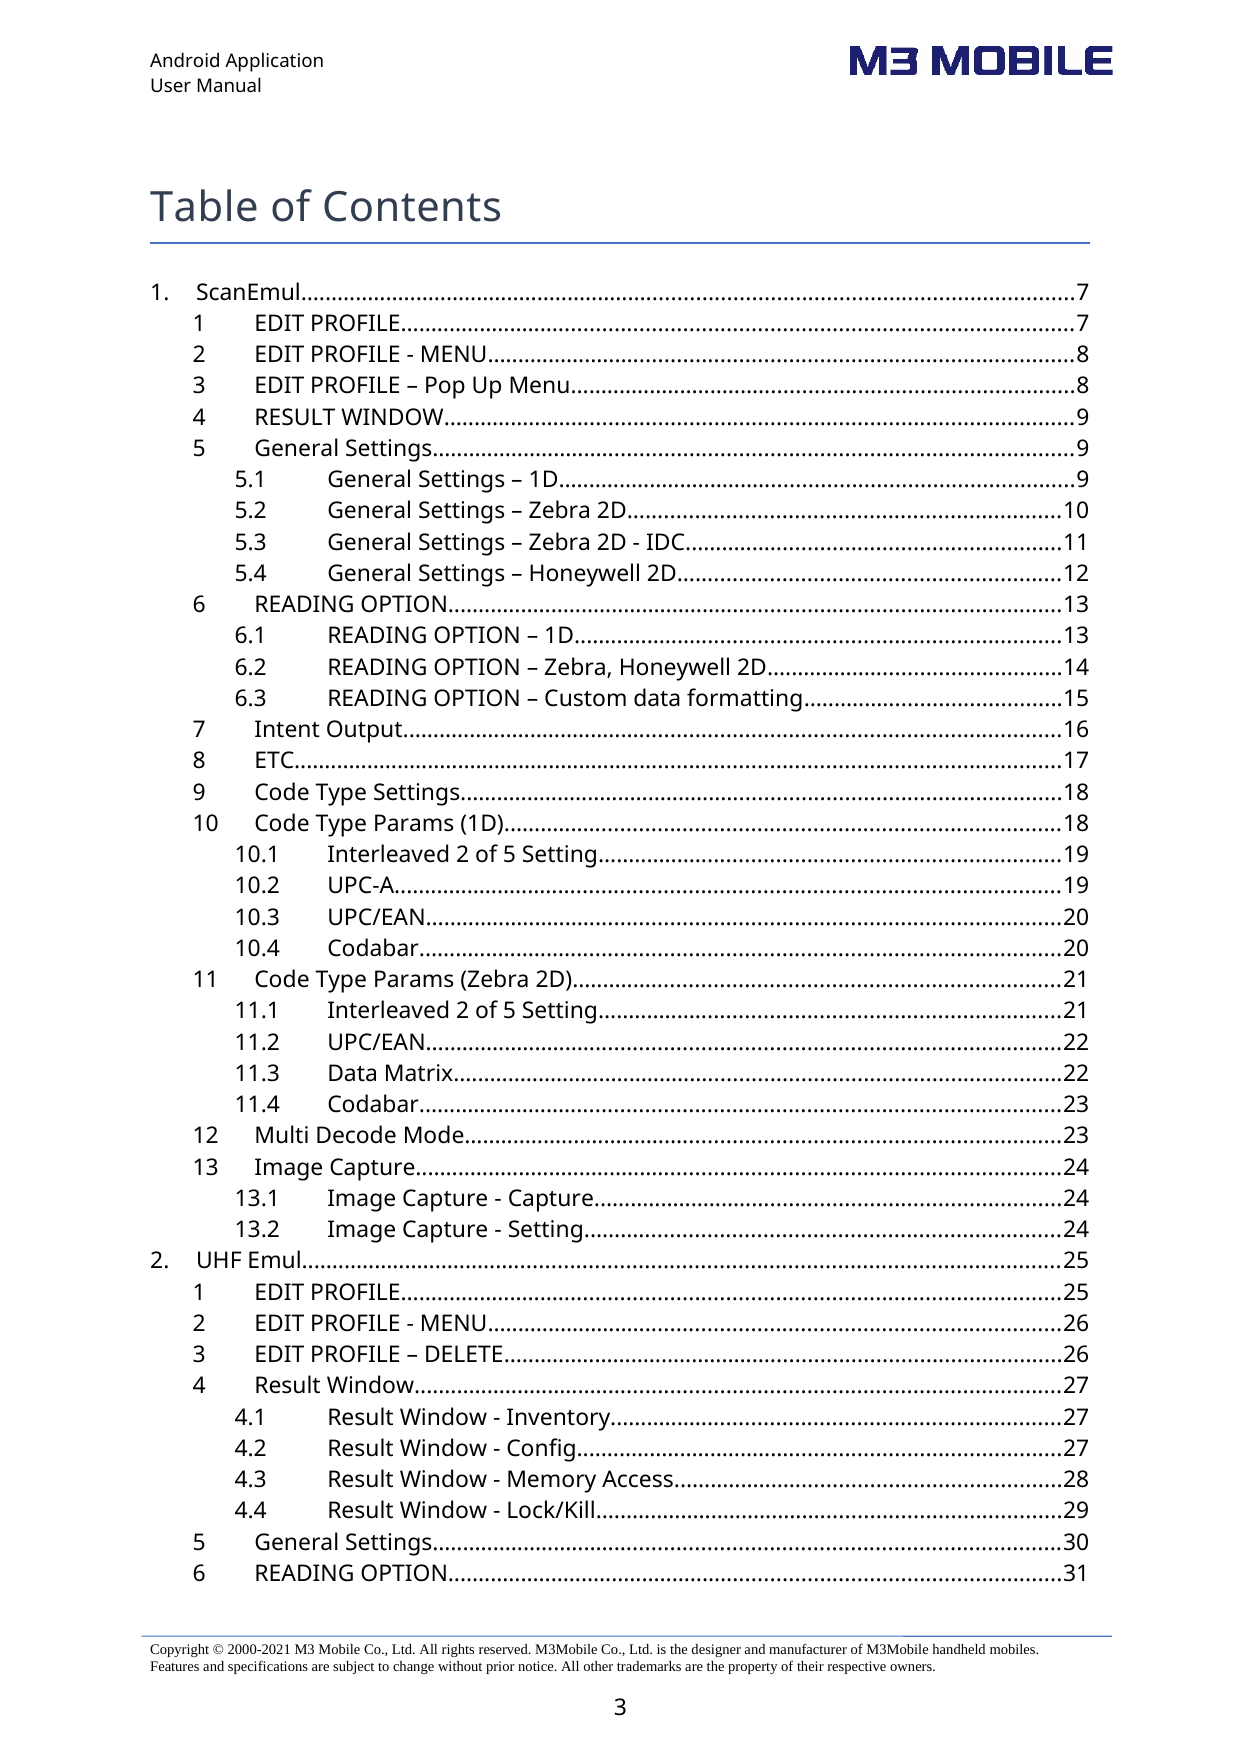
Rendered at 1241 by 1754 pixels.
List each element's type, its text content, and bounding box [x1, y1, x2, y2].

picture [850, 46, 1113, 75]
title Table of Contents [150, 177, 1090, 242]
